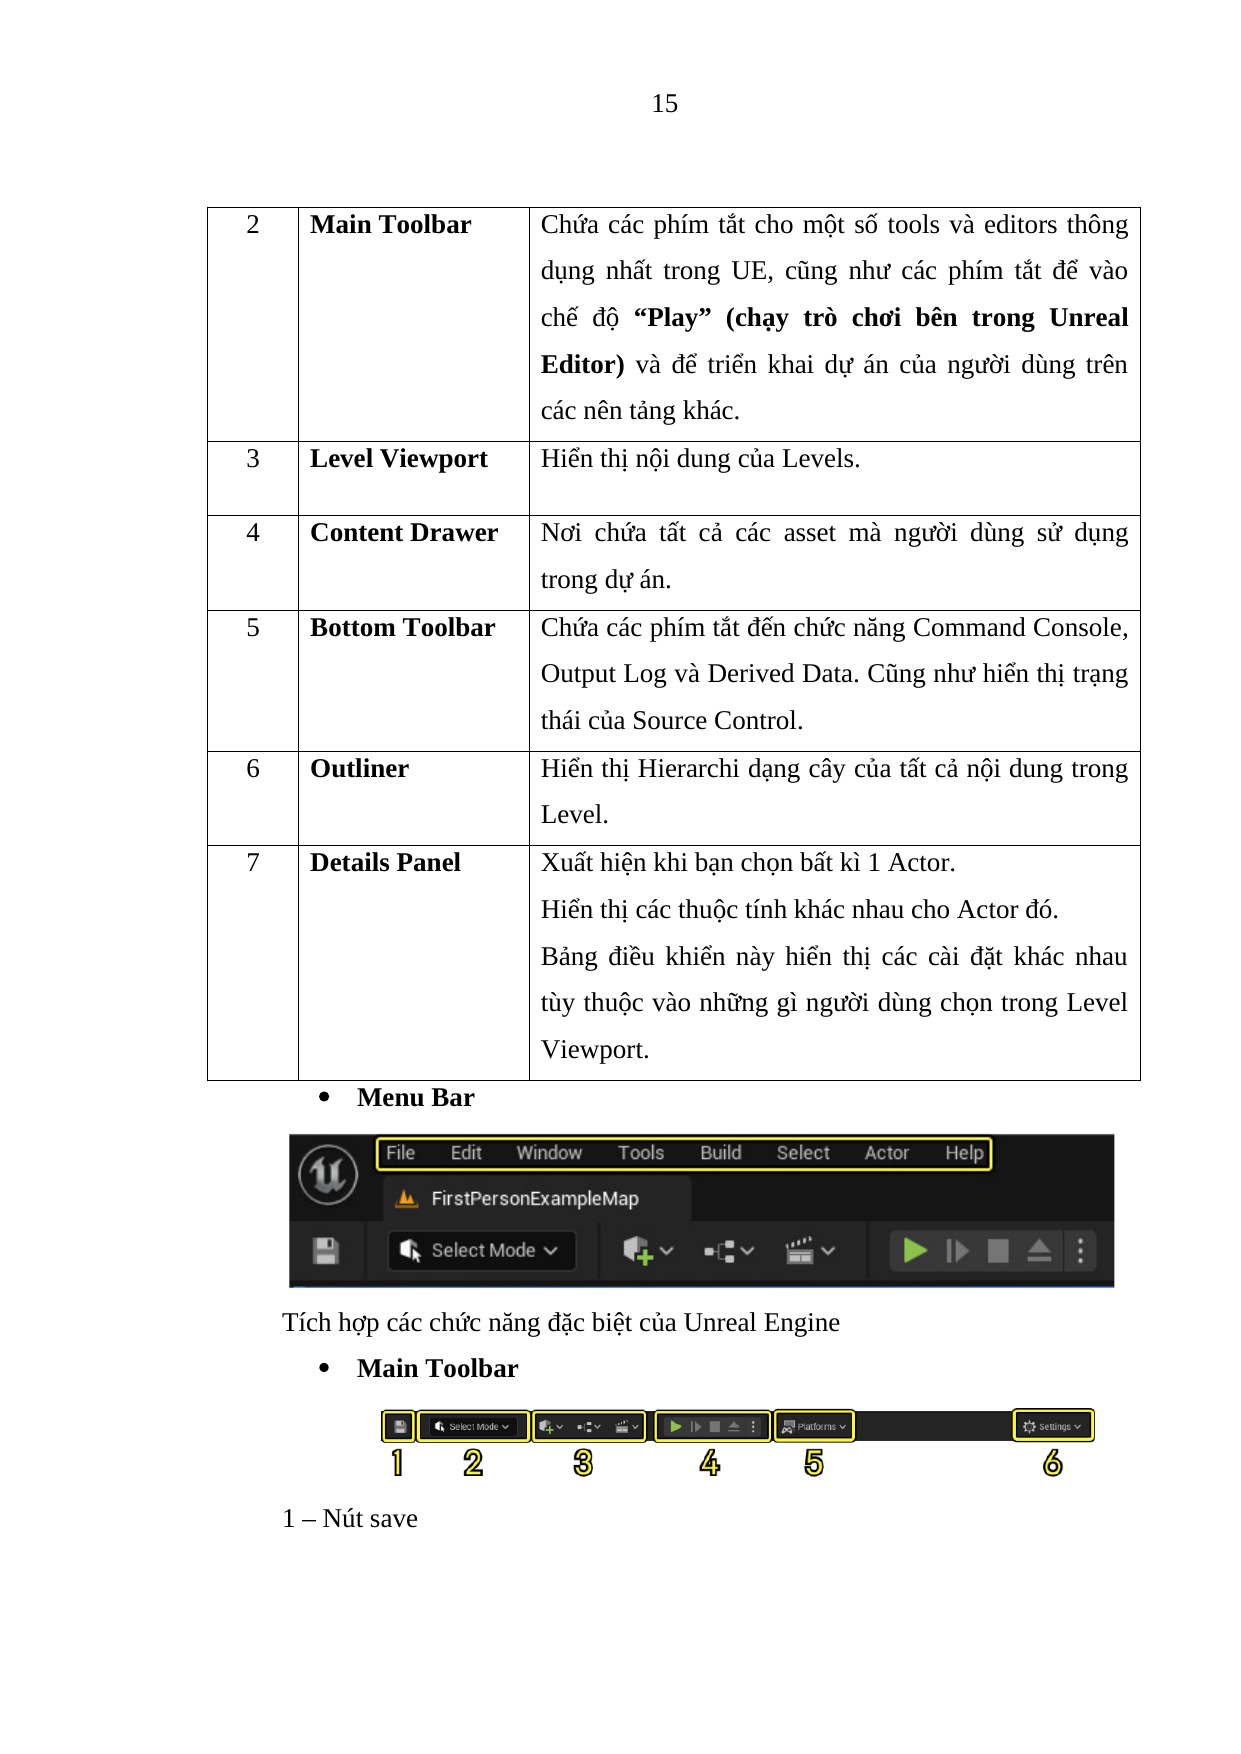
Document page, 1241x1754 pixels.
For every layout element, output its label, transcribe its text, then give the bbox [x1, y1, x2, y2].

table_cell Chứa các phím tắt đến chức năng Command Console, Output Log và Derived Data. Cũng như hiển thị trạng thái của Source Control. [530, 611, 1140, 751]
table_cell Nơi chứa tất cả các asset mà người dùng sử dụng trong dự án. [530, 516, 1140, 610]
table_cell Hiển thị nội dung của Levels. [530, 442, 1140, 515]
table_cell Bottom Toolbar [299, 611, 529, 751]
table_cell 3 [208, 442, 298, 515]
text Tích hợp các chức năng đặc biệt của Unreal Engine [207, 1306, 1122, 1337]
text 1 – Nút save [282, 1502, 1122, 1533]
table_cell Outliner [299, 752, 529, 845]
table_cell Content Drawer [299, 516, 529, 610]
table_cell 4 [208, 516, 298, 610]
list Main Toolbar [319, 1352, 1122, 1384]
table_cell 6 [208, 752, 298, 845]
list Menu Bar [319, 1081, 1122, 1112]
table_cell Hiển thị Hierarchi dạng cây của tất cả nội dung trong Level. [530, 752, 1140, 845]
table_cell 5 [208, 611, 298, 751]
table_cell Main Toolbar [299, 208, 529, 441]
table_cell Chứa các phím tắt cho một số tools và editors thông dụng nhất trong UE, cũng như các phím tắt để vào chế độ “Play” (chạy trò chơi bên trong Unreal Editor) và để triển khai dự án của người dùng trên các nên tảng khác. [530, 208, 1140, 441]
picture [367, 1399, 1112, 1487]
table_cell Xuất hiện khi bạn chọn bất kì 1 Actor. Hiển thị các thuộc tính khác nhau cho Actor đó. Bảng điều khiển này hiển thị các cài đặt khác nhau tùy thuộc vào những gì người dùng chọn trong Level Viewport. [530, 846, 1140, 1079]
table_cell 2 [208, 208, 298, 441]
table_cell 7 [208, 846, 298, 1079]
table_cell Details Panel [299, 846, 529, 1079]
table_cell Level Viewport [299, 442, 529, 515]
picture [288, 1127, 1116, 1291]
